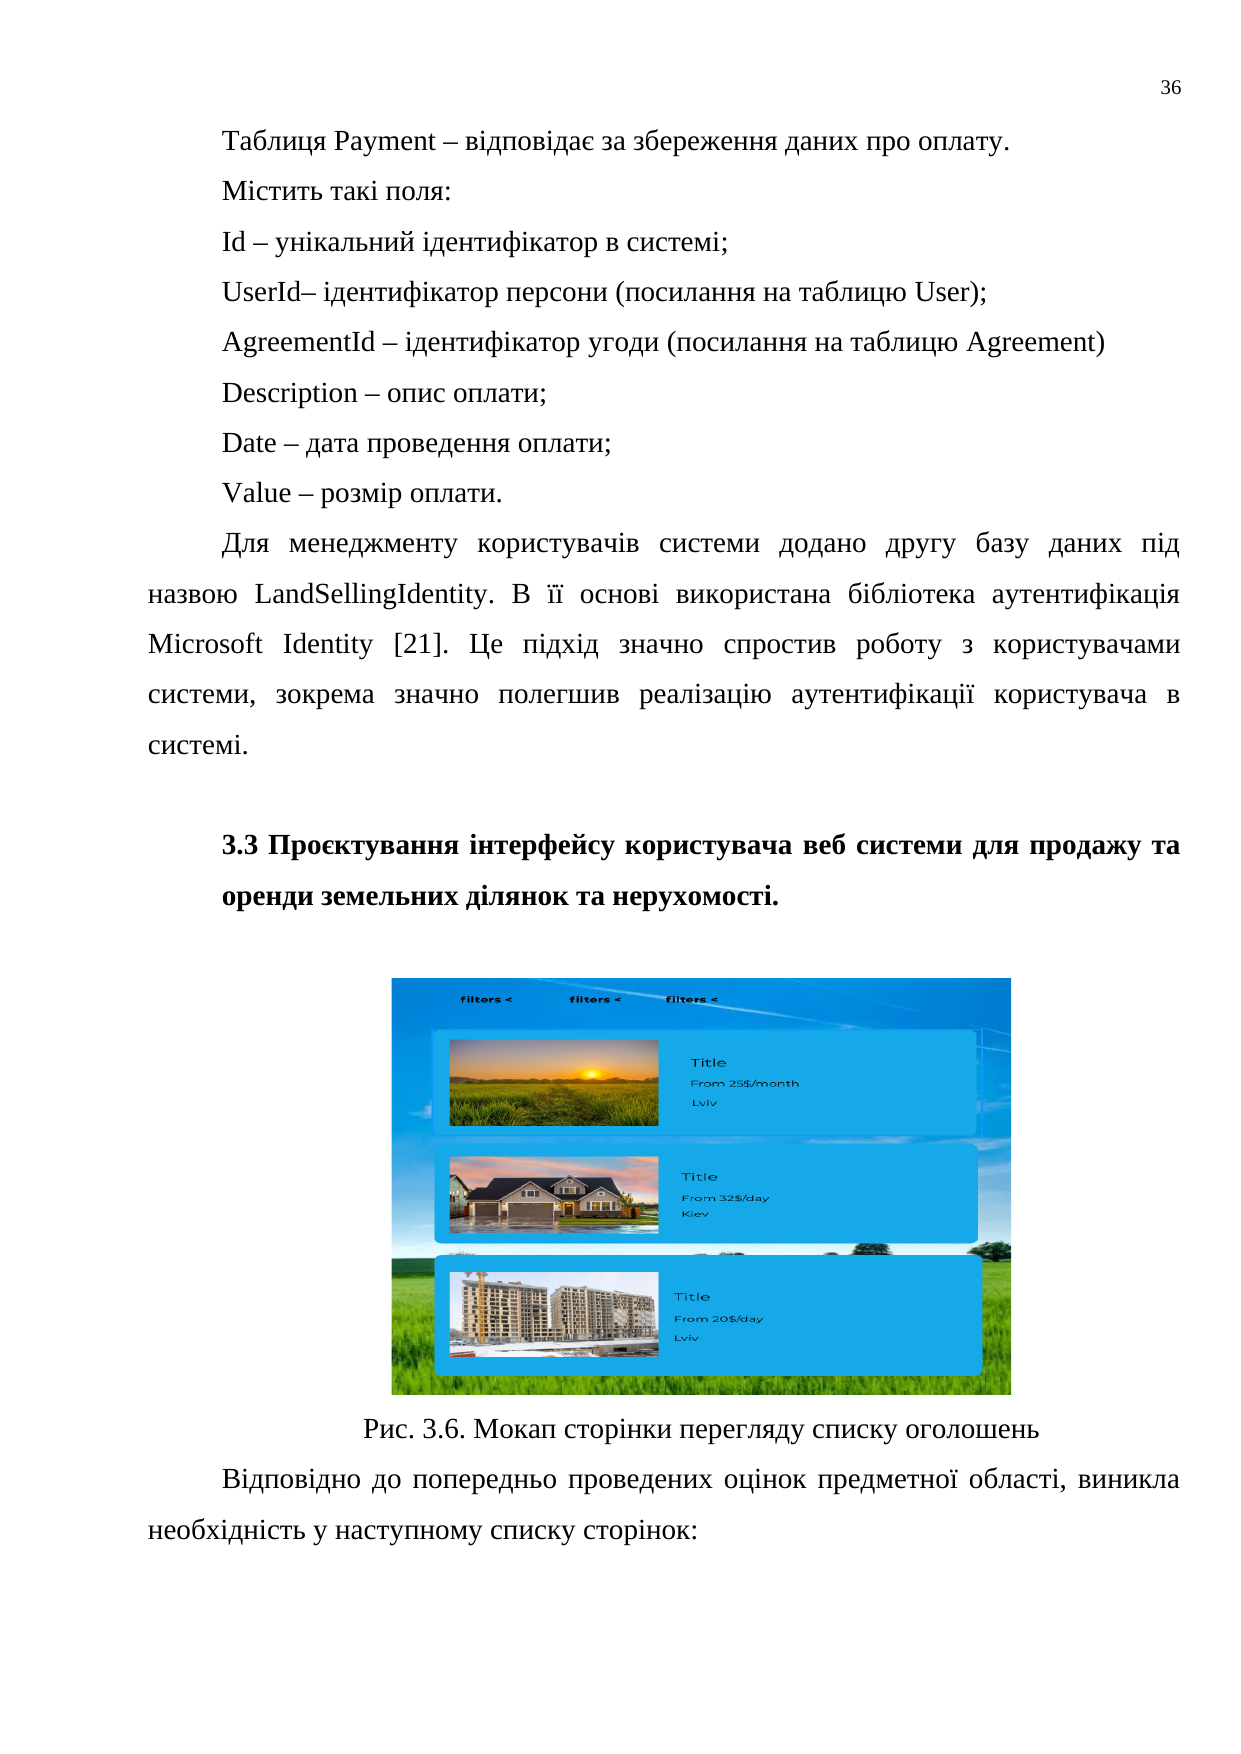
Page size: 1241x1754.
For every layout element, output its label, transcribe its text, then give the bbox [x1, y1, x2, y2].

text Description – опис оплати; [148, 375, 1181, 408]
picture [391, 978, 1012, 1395]
subtitle 3.3 Проєктування інтерфейсу користувача веб системи для продажу та оренди земельних ділянок та нерухомості. [222, 827, 1181, 911]
text Відповідно до попередньо проведених оцінок предметної області, виникла необхідність у наступному списку сторінок: [148, 1462, 1181, 1546]
text Рис. 3.6. Мокап сторінки перегляду списку оголошень [148, 1411, 1181, 1445]
text UserId– ідентифікатор персони (посилання на таблицю User); [148, 274, 1181, 308]
text Таблиця Payment – відповідає за збереження даних про оплату. [148, 123, 1181, 157]
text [148, 224, 1181, 257]
text AgreementId – ідентифікатор угоди (посилання на таблицю Agreement) [148, 324, 1181, 358]
text Value – розмір оплати. [148, 475, 1181, 509]
text Містить такі поля: [148, 173, 1181, 207]
text Для менеджменту користувачів системи додано другу базу даних під назвою LandSellingIdentity. В її основі використана бібліотека аутентифікація Microsoft Identity [21]. Це підхід значно спростив роботу з користувачами системи, зокрема значно полегшив реалізацію аутентифікації користувача в системі. [148, 526, 1181, 760]
text Date – дата проведення оплати; [148, 425, 1181, 458]
